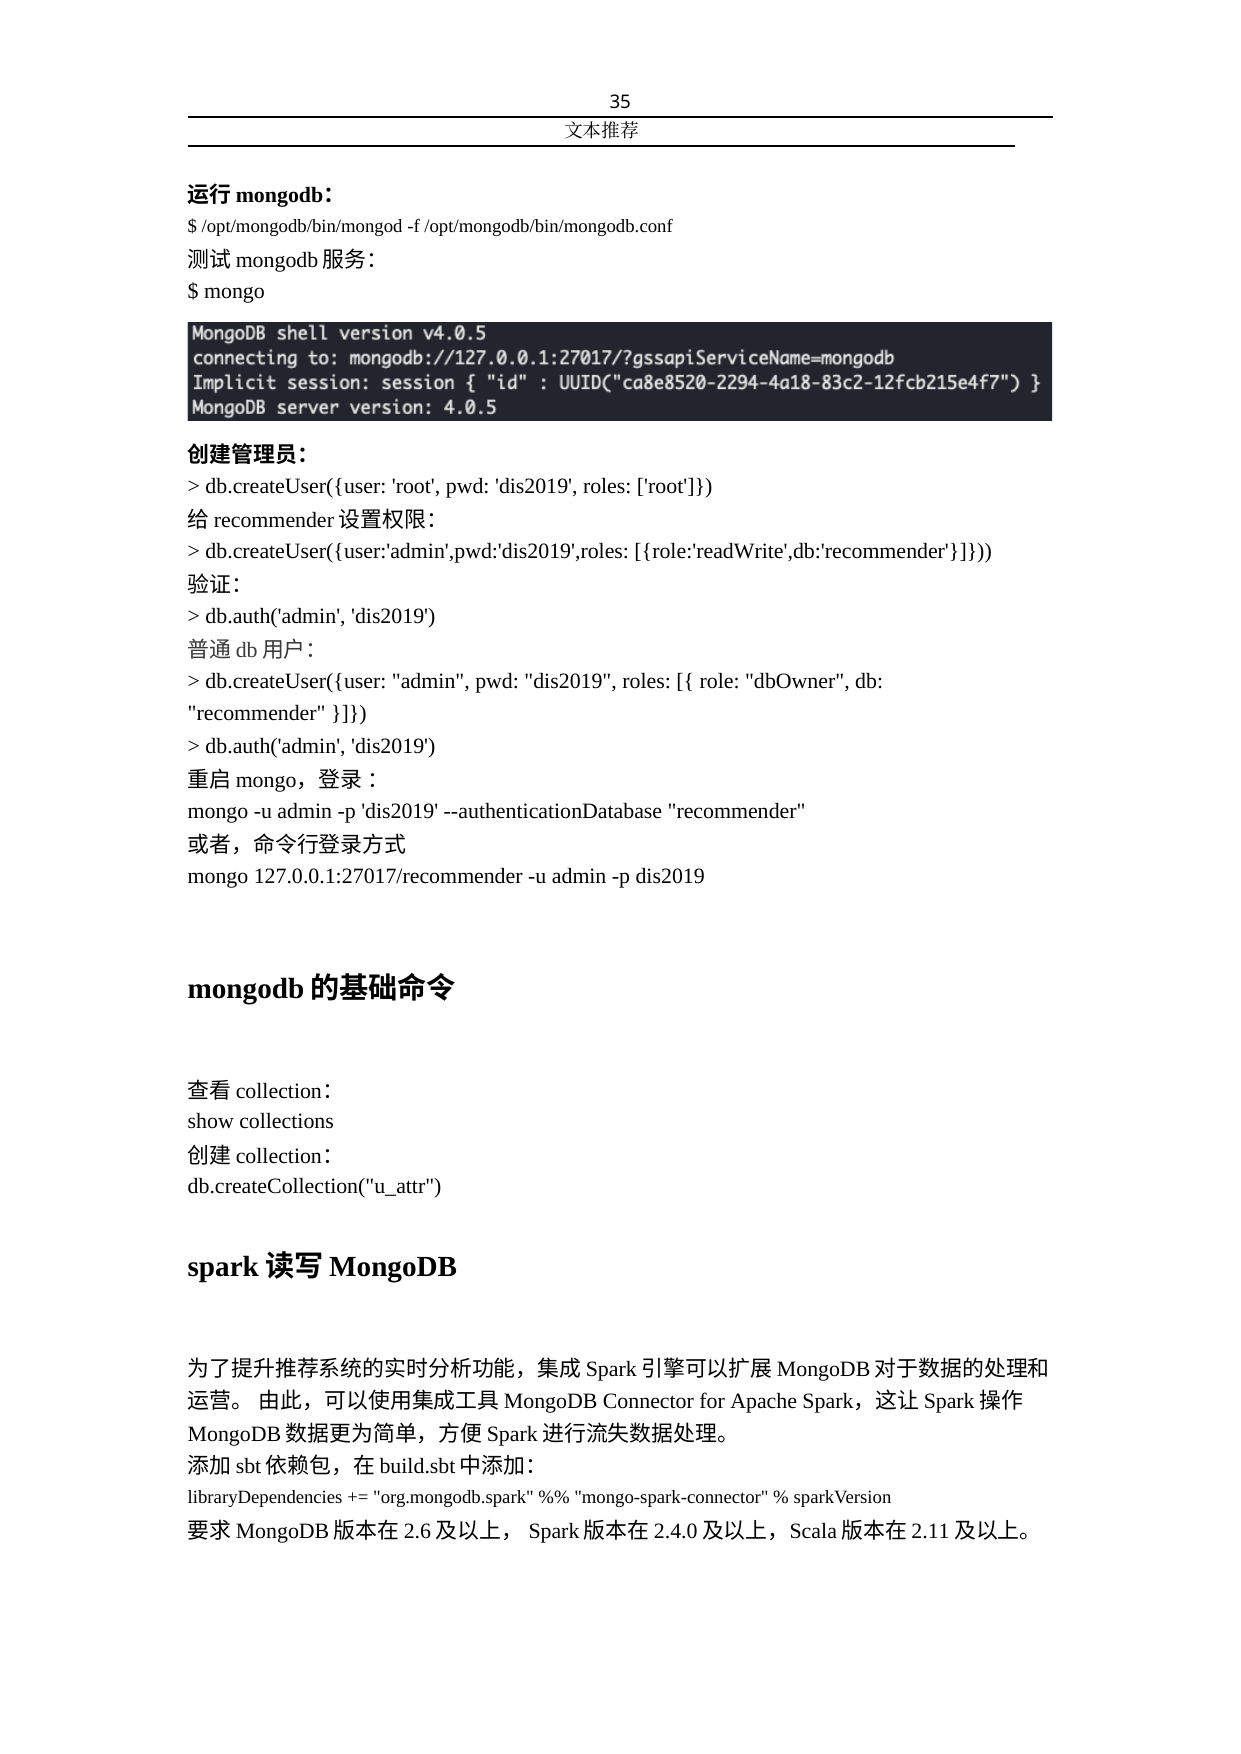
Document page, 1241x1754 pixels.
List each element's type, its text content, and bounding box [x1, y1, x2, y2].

text 重启mongo，登录 ： [187, 762, 1053, 794]
text 添加sbt依赖包，在build.sbt中添加： [187, 1448, 1053, 1480]
text 普通db用户： [187, 632, 1053, 664]
subtitle spark读写MongoDB [187, 1231, 1053, 1296]
text 验证： [187, 567, 1053, 599]
text 给recommender设置权限： [187, 502, 1053, 534]
text 创建管理员： [187, 437, 1053, 469]
text > db.createUser({user: "admin", pwd: "dis2019", roles: [{ role: "dbOwner", db: "recommender" }]}) [187, 664, 1053, 729]
text $ /opt/mongodb/bin/mongod -f /opt/mongodb/bin/mongodb.conf [187, 209, 1053, 242]
text mongo -u admin -p 'dis2019' --authenticationDatabase "recommender" [187, 794, 1053, 827]
picture [187, 322, 1053, 421]
subtitle mongodb的基础命令 [187, 953, 1053, 1018]
text libraryDependencies += "org.mongodb.spark" %% "mongo-spark-connector" % sparkVersion [187, 1480, 1053, 1513]
text 创建collection： [187, 1137, 1053, 1170]
text $ mongo [187, 274, 1053, 307]
text > db.createUser({user:'admin',pwd:'dis2019',roles: [{role:'readWrite',db:'recommender'}]})) [187, 534, 1053, 567]
text > db.auth('admin', 'dis2019') [187, 599, 1053, 632]
text 为了提升推荐系统的实时分析功能，集成Spark引擎可以扩展MongoDB对于数据的处理和运营。 由此，可以使用集成工具MongoDB Connector for Apache Spark，这让Spark操作MongoDB数据更为简单，方便Spark进行流失数据处理。 [187, 1350, 1053, 1448]
text > db.auth('admin', 'dis2019') [187, 729, 1053, 762]
text > db.createUser({user: 'root', pwd: 'dis2019', roles: ['root']}) [187, 469, 1053, 502]
text show collections [187, 1105, 1053, 1137]
text 运行mongodb： [187, 177, 1053, 209]
text mongo 127.0.0.1:27017/recommender -u admin -p dis2019 [187, 859, 1053, 892]
text 要求MongoDB版本在2.6及以上， Spark版本在2.4.0及以上，Scala版本在2.11及以上。 [187, 1513, 1053, 1545]
text db.createCollection("u_attr") [187, 1170, 1053, 1202]
text 测试mongodb服务： [187, 242, 1053, 274]
text 或者，命令行登录方式 [187, 827, 1053, 859]
text 查看collection： [187, 1072, 1053, 1105]
